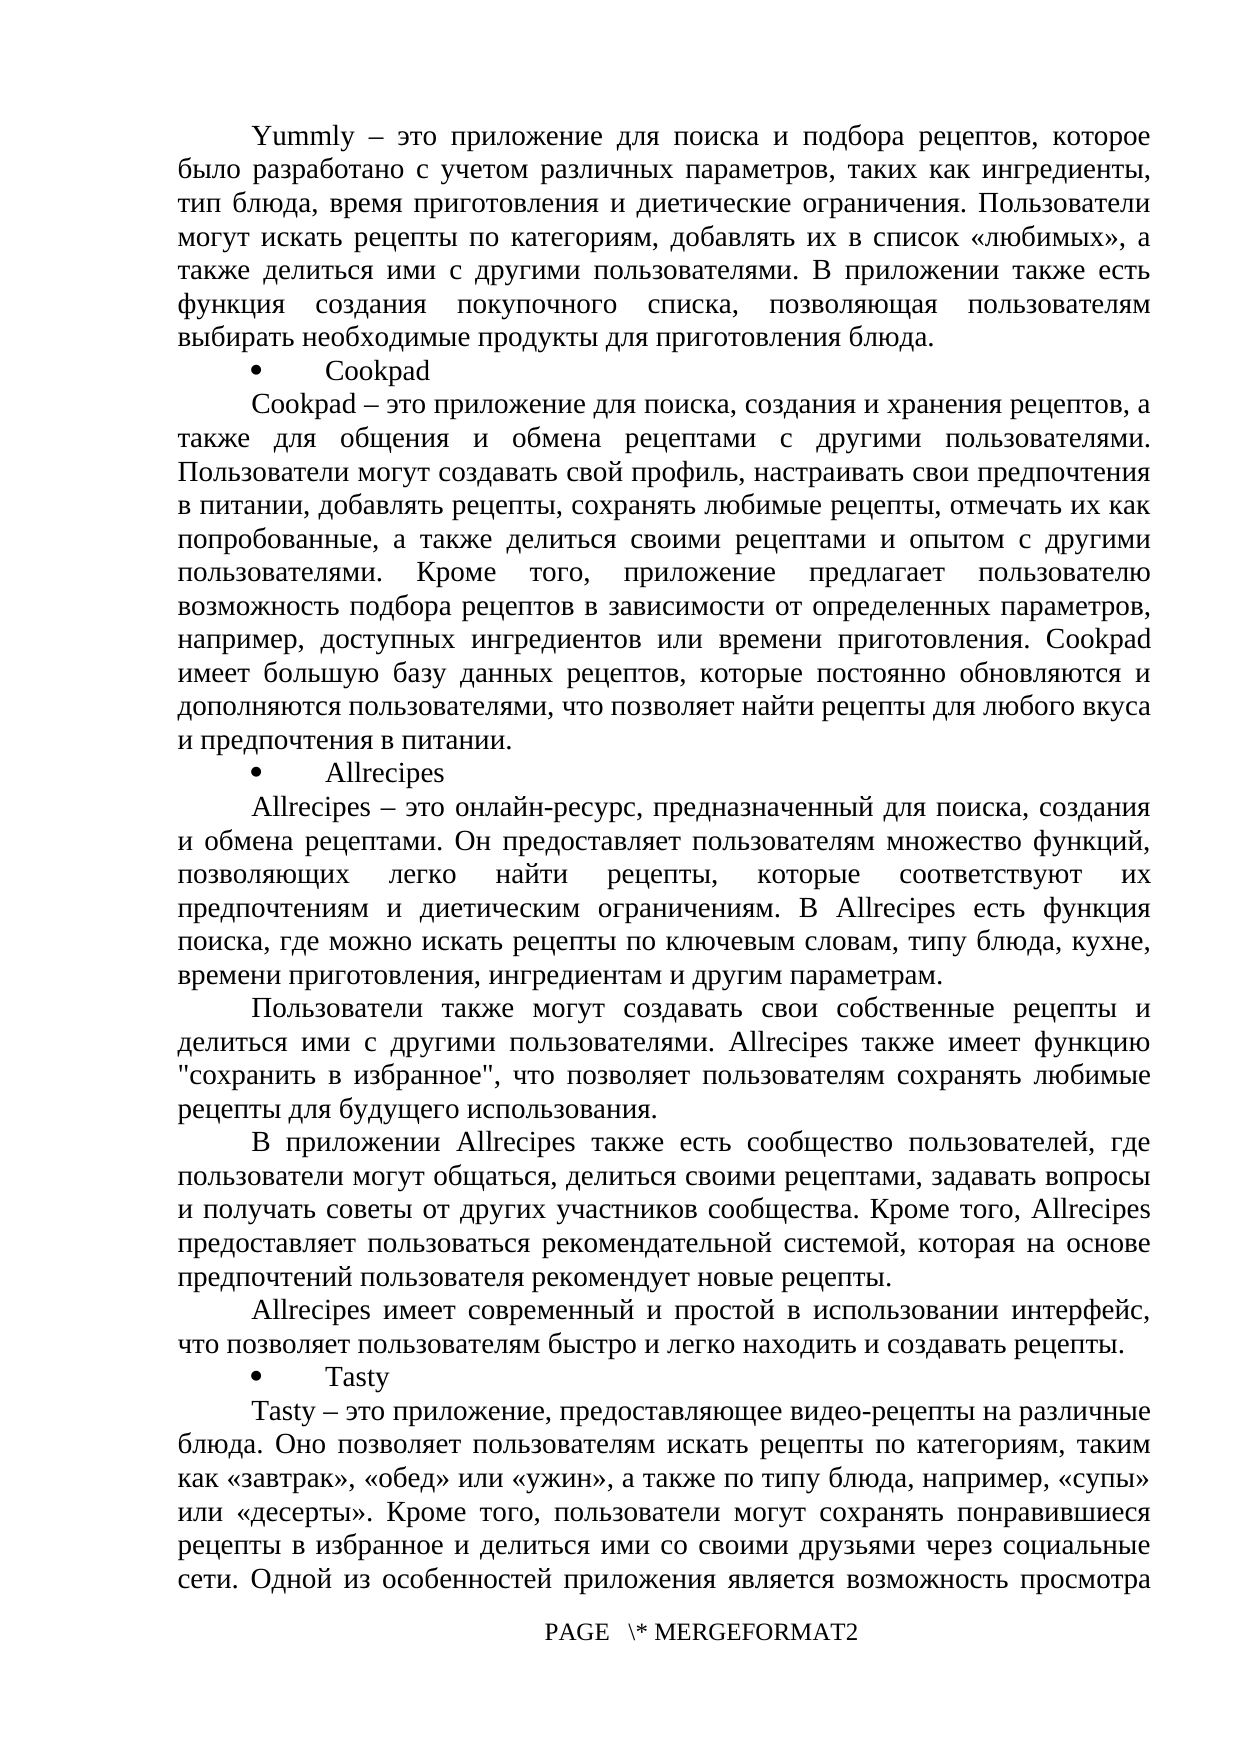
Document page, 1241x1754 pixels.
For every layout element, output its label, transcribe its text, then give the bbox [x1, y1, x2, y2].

text Allrecipes – это онлайн-ресурс, предназначенный для поиска, создания и обмена рецептами. Он предоставляет пользователям множество функций, позволяющих легко найти рецепты, которые соответствуют их предпочтениям и диетическим ограничениям. В Allrecipes есть функция поиска, где можно искать рецепты по ключевым словам, типу блюда, кухне, времени приготовления, ингредиентам и другим параметрам. [177, 789, 1152, 990]
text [177, 1393, 1152, 1594]
text В приложении Allrecipes также есть сообщество пользователей, где пользователи могут общаться, делиться своими рецептами, задавать вопросы и получать советы от других участников сообщества. Кроме того, Allrecipes предоставляет пользоваться рекомендательной системой, которая на основе предпочтений пользователя рекомендует новые рецепты. [177, 1124, 1152, 1292]
text Cookpad – это приложение для поиска, создания и хранения рецептов, а также для общения и обмена рецептами с другими пользователями. Пользователи могут создавать свой профиль, настраивать свои предпочтения в питании, добавлять рецепты, сохранять любимые рецепты, отмечать их как попробованные, а также делиться своими рецептами и опытом с другими пользователями. Кроме того, приложение предлагает пользователю возможность подбора рецептов в зависимости от определенных параметров, например, доступных ингредиентов или времени приготовления. Cookpad имеет большую базу данных рецептов, которые постоянно обновляются и дополняются пользователями, что позволяет найти рецепты для любого вкуса и предпочтения в питании. [177, 387, 1152, 756]
list Tasty [177, 1359, 1152, 1393]
list Cookpad [177, 353, 1152, 387]
text Yummly – это приложение для поиска и подбора рецептов, которое было разработано с учетом различных параметров, таких как ингредиенты, тип блюда, время приготовления и диетические ограничения. Пользователи могут искать рецепты по категориям, добавлять их в список «любимых», а также делиться ими с другими пользователями. В приложении также есть функция создания покупочного списка, позволяющая пользователям выбирать необходимые продукты для приготовления блюда. [177, 118, 1152, 353]
text Allrecipes имеет современный и простой в использовании интерфейс, что позволяет пользователям быстро и легко находить и создавать рецепты. [177, 1292, 1152, 1359]
list Allrecipes [177, 756, 1152, 789]
text Пользователи также могут создавать свои собственные рецепты и делиться ими с другими пользователями. Allrecipes также имеет функцию "сохранить в избранное", что позволяет пользователям сохранять любимые рецепты для будущего использования. [177, 990, 1152, 1124]
